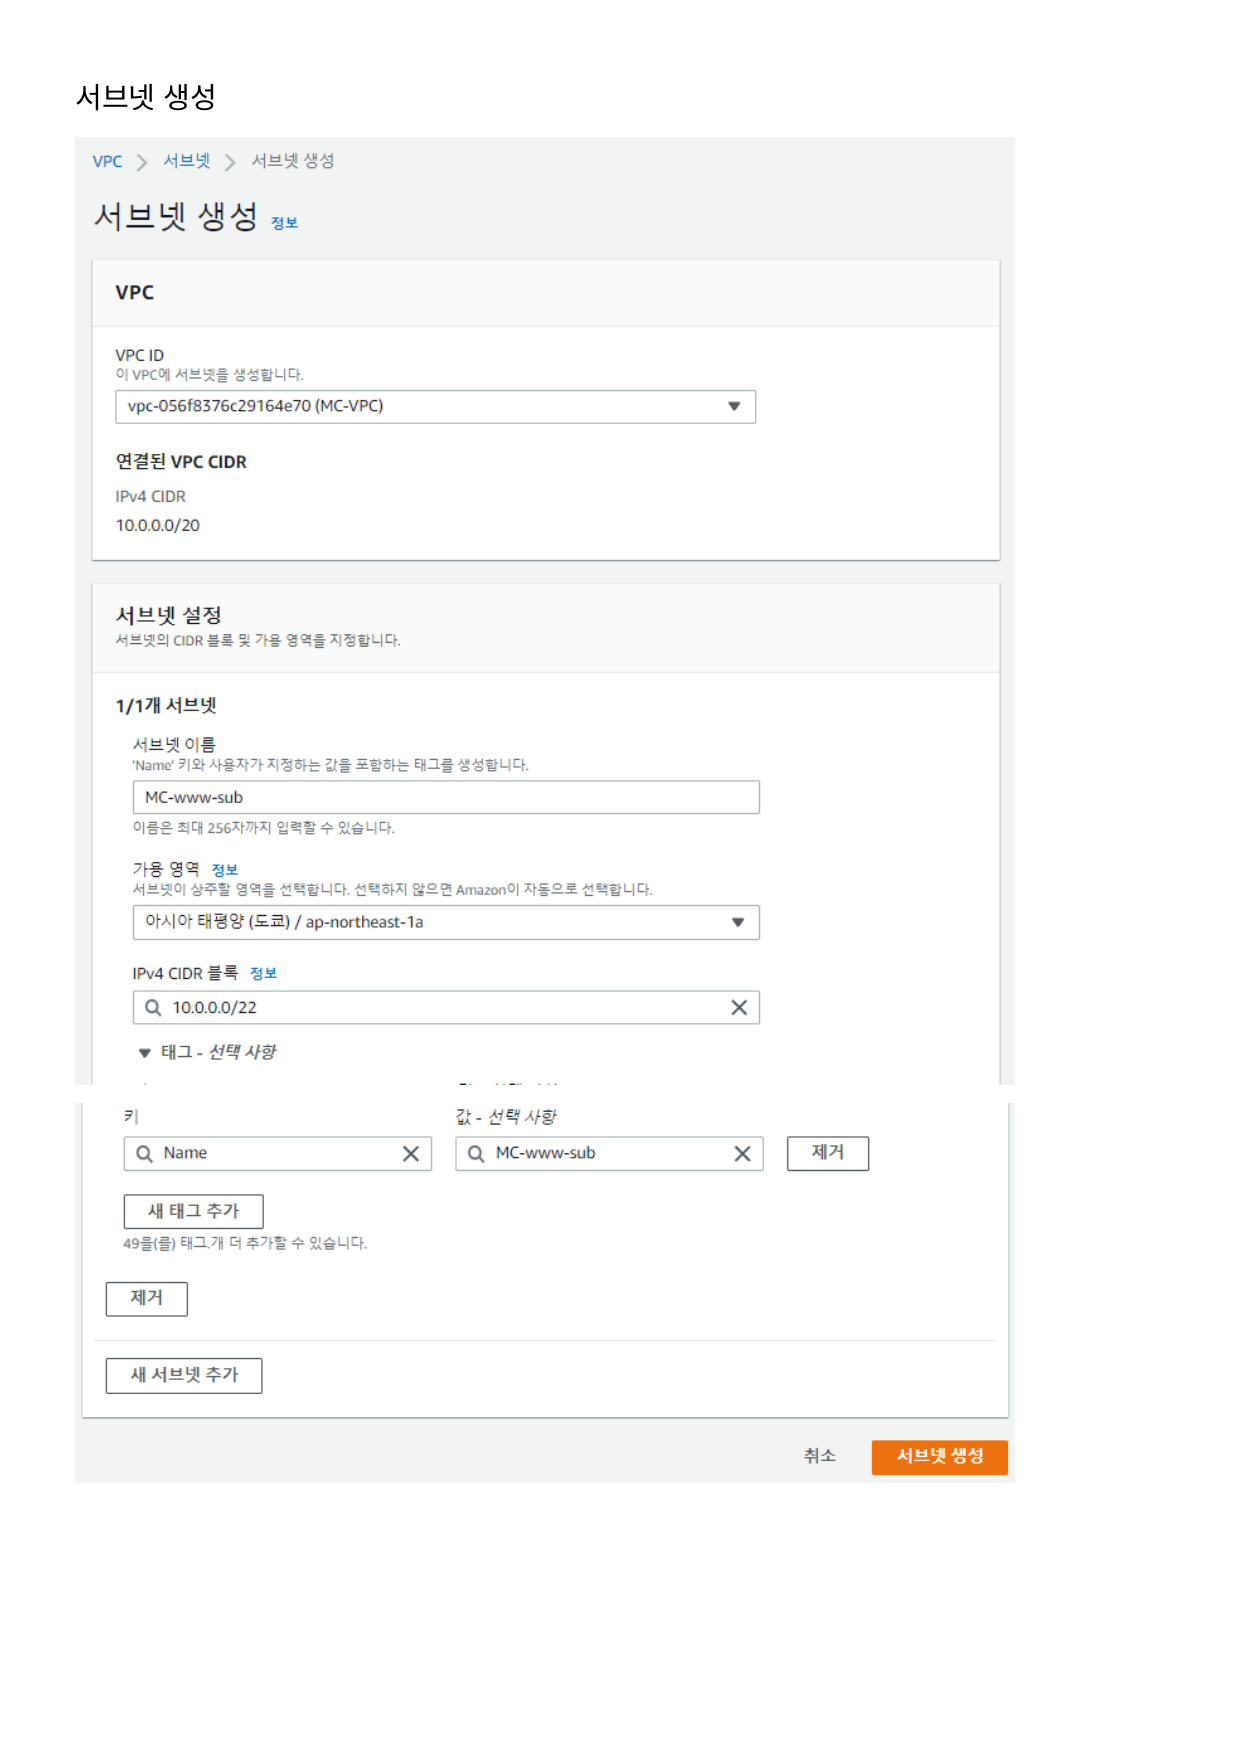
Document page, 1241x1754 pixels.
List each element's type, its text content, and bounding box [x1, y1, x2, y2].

picture [75, 1103, 1016, 1483]
picture [75, 137, 1016, 1085]
subtitle 서브넷 생성 [75, 75, 1165, 117]
